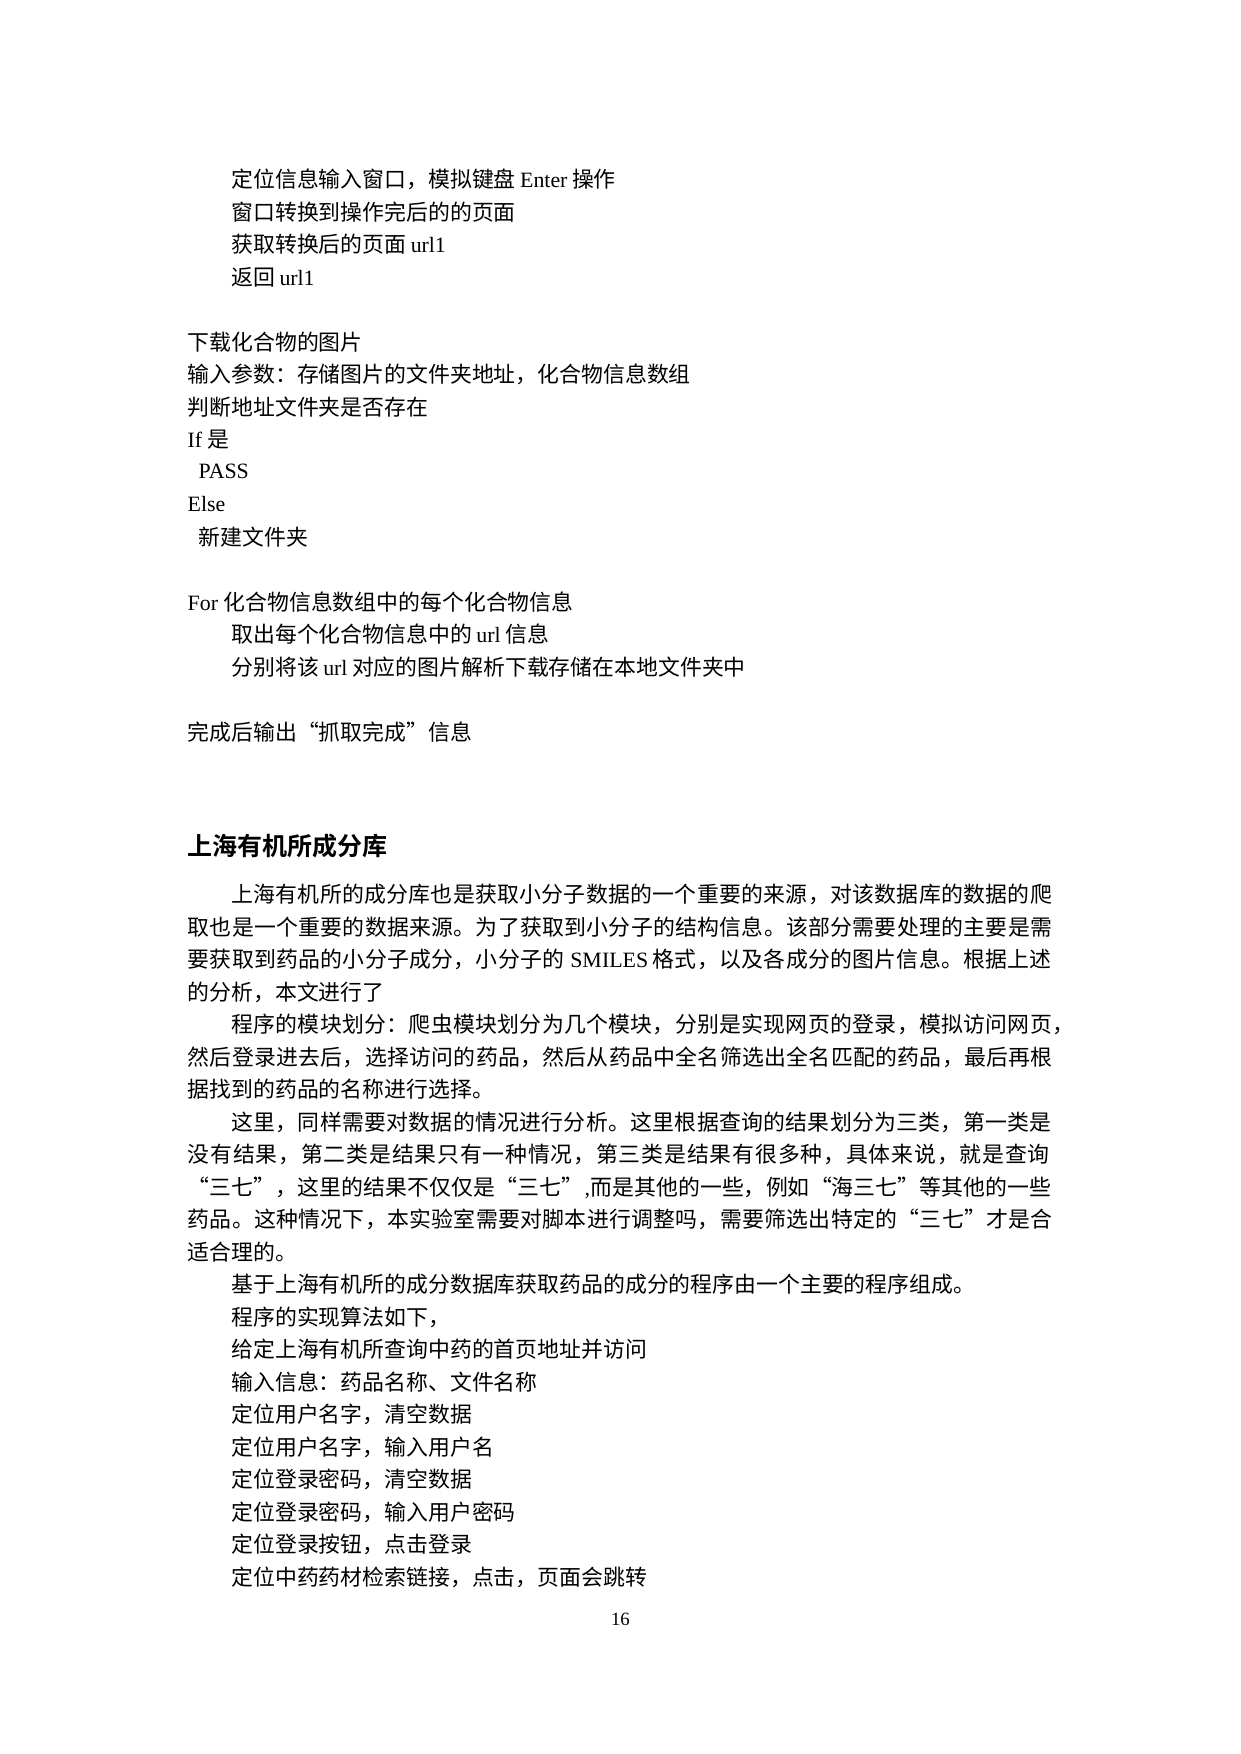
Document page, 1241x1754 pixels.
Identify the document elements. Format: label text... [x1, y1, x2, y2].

text 获取转换后的页面url1 [187, 227, 1053, 259]
text 给定上海有机所查询中药的首页地址并访问 [187, 1332, 1053, 1364]
text 定位登录密码，输入用户密码 [187, 1494, 1053, 1527]
text 定位中药药材检索链接，点击，页面会跳转 [187, 1559, 1053, 1592]
text PASS [187, 454, 1053, 487]
text 基于上海有机所的成分数据库获取药品的成分的程序由一个主要的程序组成。 [187, 1267, 1053, 1299]
text 定位用户名字，输入用户名 [187, 1429, 1053, 1462]
text 程序的模块划分：爬虫模块划分为几个模块，分别是实现网页的登录，模拟访问网页，然后登录进去后，选择访问的药品，然后从药品中全名筛选出全名匹配的药品，最后再根据找到的药品的名称进行选择。 [187, 1007, 1053, 1104]
text 新建文件夹 [187, 519, 1053, 552]
text If 是 [187, 422, 1053, 454]
subtitle 上海有机所成分库 [187, 812, 1053, 877]
text 这里，同样需要对数据的情况进行分析。这里根据查询的结果划分为三类，第一类是没有结果，第二类是结果只有一种情况，第三类是结果有很多种，具体来说，就是查询“三七”，这里的结果不仅仅是“三七”,而是其他的一些，例如“海三七”等其他的一些药品。这种情况下，本实验室需要对脚本进行调整吗，需要筛选出特定的“三七”才是合适合理的。 [187, 1104, 1053, 1267]
text 定位登录密码，清空数据 [187, 1462, 1053, 1494]
text 下载化合物的图片 [187, 324, 1053, 357]
text 判断地址文件夹是否存在 [187, 389, 1053, 422]
text 分别将该url对应的图片解析下载存储在本地文件夹中 [187, 649, 1053, 682]
text 输入信息：药品名称、文件名称 [187, 1364, 1053, 1397]
text 输入参数：存储图片的文件夹地址，化合物信息数组 [187, 357, 1053, 389]
text 定位登录按钮，点击登录 [187, 1527, 1053, 1559]
text 程序的实现算法如下， [187, 1299, 1053, 1332]
text For 化合物信息数组中的每个化合物信息 [187, 584, 1053, 617]
text 定位用户名字，清空数据 [187, 1397, 1053, 1429]
text 完成后输出“抓取完成”信息 [187, 714, 1053, 747]
text 上海有机所的成分库也是获取小分子数据的一个重要的来源，对该数据库的数据的爬取也是一个重要的数据来源。为了获取到小分子的结构信息。该部分需要处理的主要是需要获取到药品的小分子成分，小分子的SMILES格式，以及各成分的图片信息。根据上述的分析，本文进行了 [187, 877, 1053, 1007]
text 定位信息输入窗口，模拟键盘Enter操作 [187, 162, 1053, 194]
text 窗口转换到操作完后的的页面 [187, 194, 1053, 227]
text Else [187, 487, 1053, 519]
text 返回url1 [187, 259, 1053, 292]
text 取出每个化合物信息中的url信息 [187, 617, 1053, 649]
